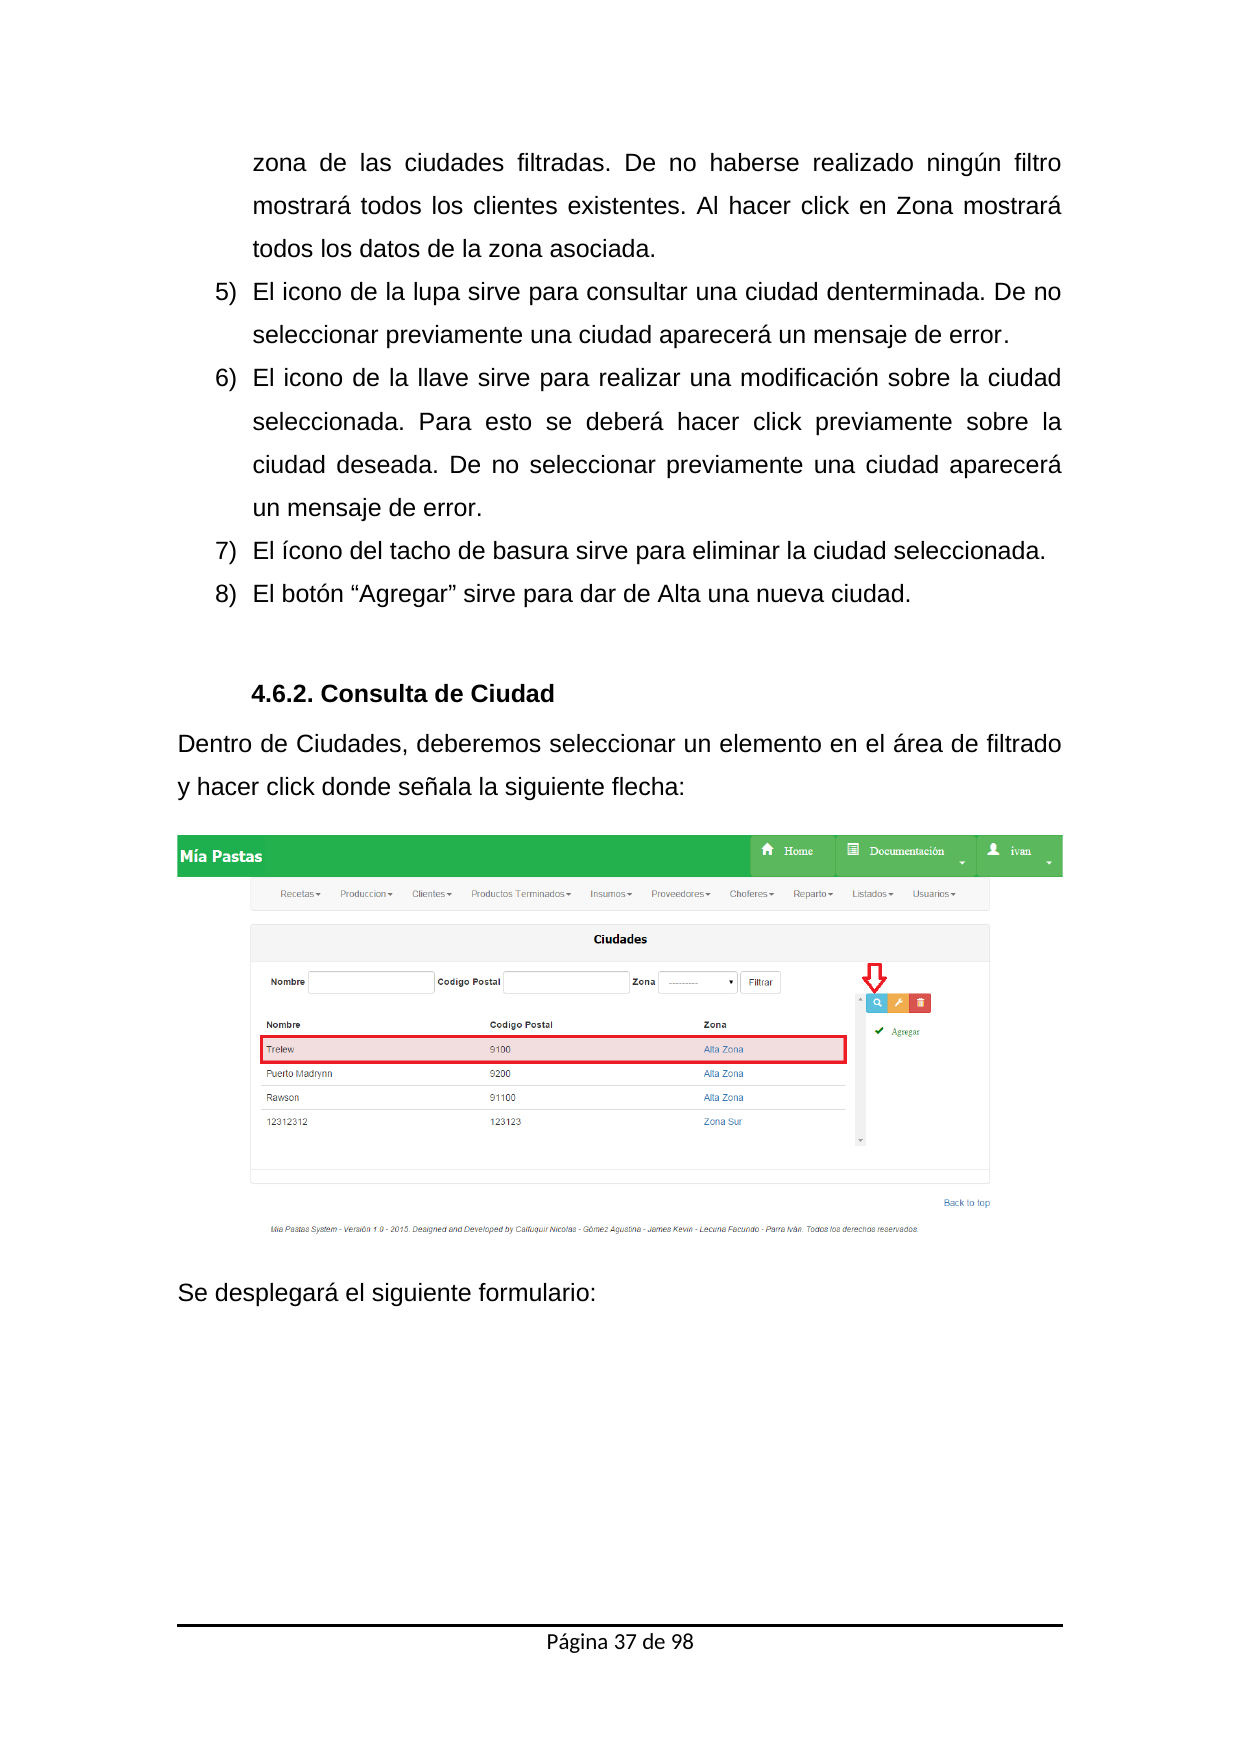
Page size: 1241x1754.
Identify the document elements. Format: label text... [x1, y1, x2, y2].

list El botón “Agregar” sirve para dar de Alta una nueva ciudad. [215, 579, 1063, 608]
list El icono de la llave sirve para realizar una modificación sobre la ciudad seleccionada. Para esto se deberá hacer click previamente sobre la ciudad deseada. De no seleccionar previamente una ciudad aparecerá un mensaje de error. [215, 363, 1063, 521]
subtitle 4.6.2. Consulta de Ciudad [177, 679, 1063, 708]
text Dentro de Ciudades, deberemos seleccionar un elemento en el área de filtrado y hacer click donde señala la siguiente flecha: [177, 729, 1063, 801]
list El ícono del tacho de basura sirve para eliminar la ciudad seleccionada. [215, 536, 1063, 564]
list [215, 148, 1063, 263]
list El icono de la lupa sirve para consultar una ciudad denterminada. De no seleccionar previamente una ciudad aparecerá un mensaje de error. [215, 277, 1063, 349]
text Se desplegará el siguiente formulario: [177, 1278, 1063, 1307]
picture [177, 835, 1063, 1254]
